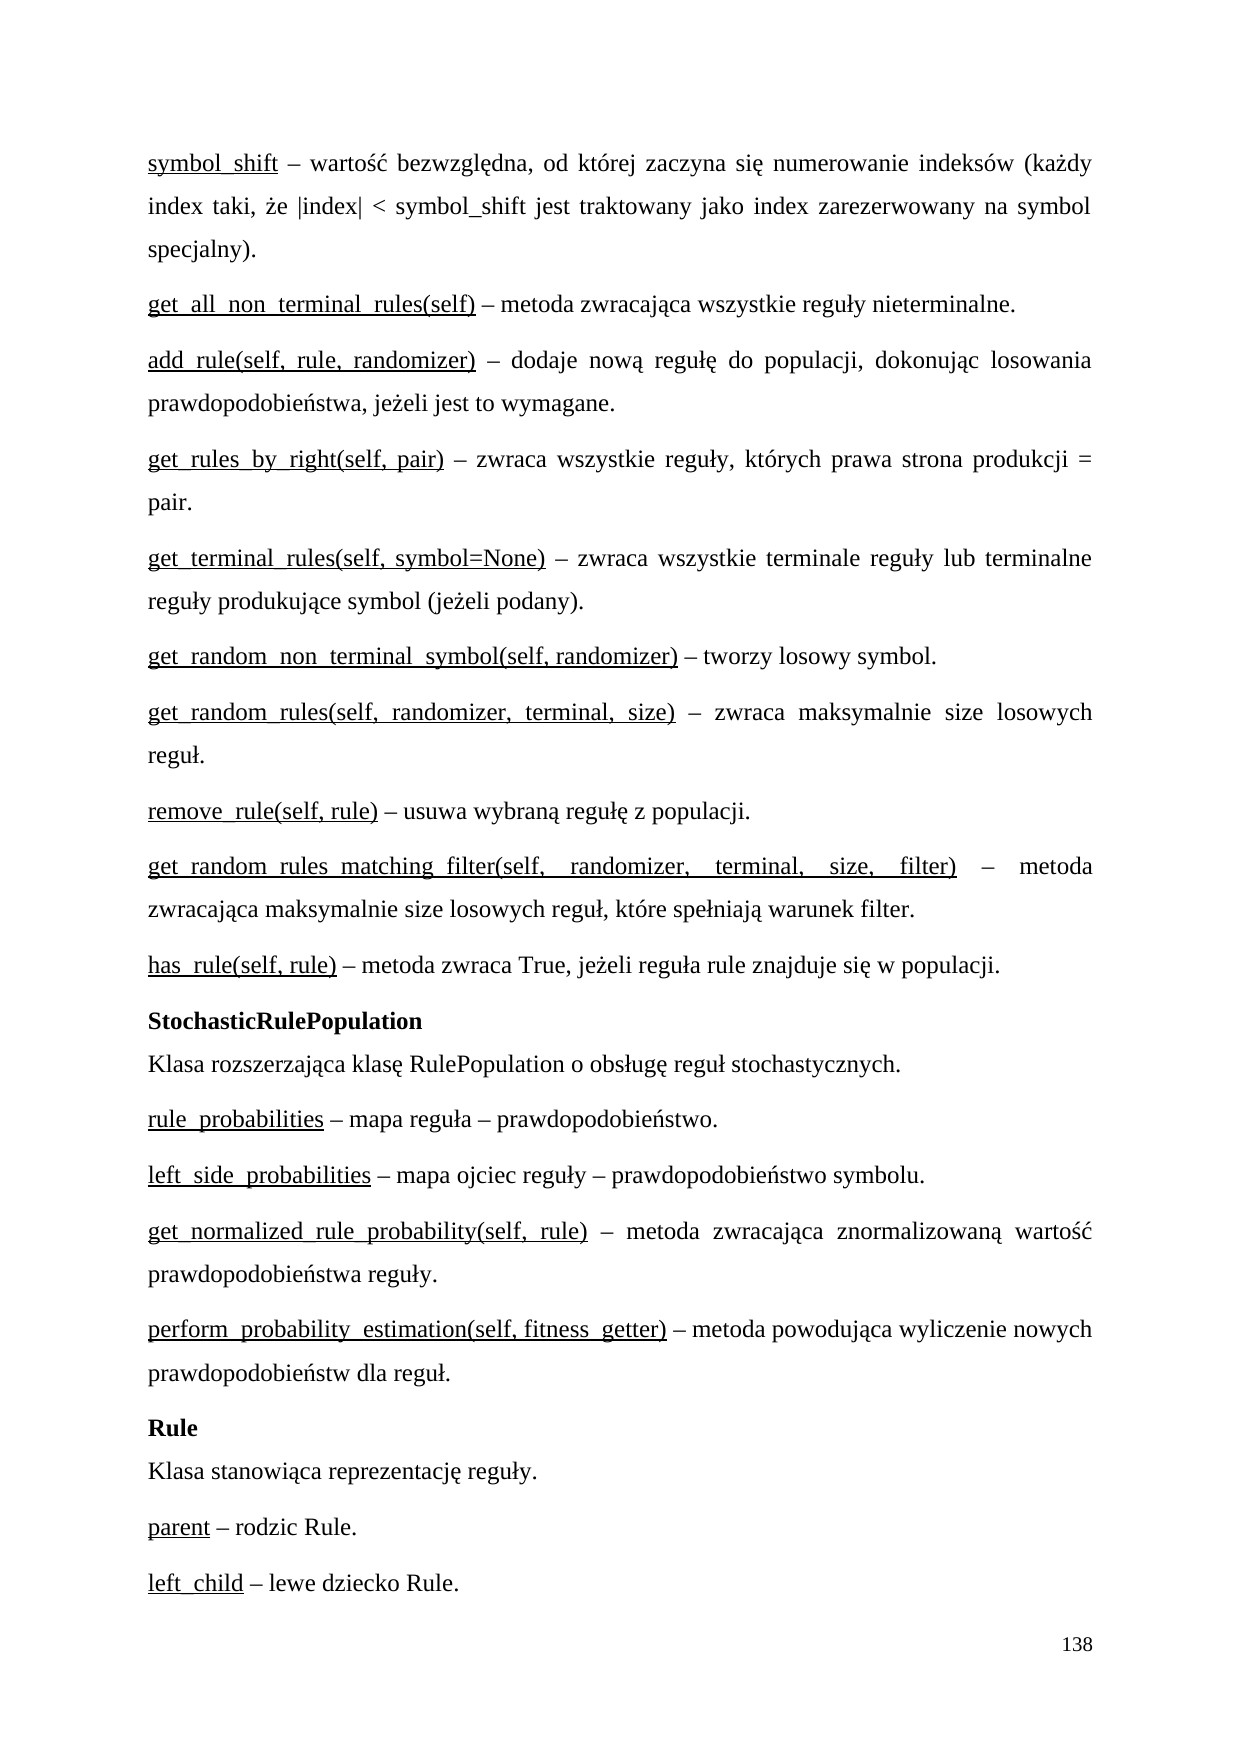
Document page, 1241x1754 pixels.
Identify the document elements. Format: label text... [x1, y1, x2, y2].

text get_normalized_rule_probability(self, rule) – metoda zwracająca znormalizowaną wartość prawdopodobieństwa reguły. [148, 1216, 1093, 1288]
text StochasticRulePopulation [148, 1006, 1093, 1034]
text get_random_rules(self, randomizer, terminal, size) – zwraca maksymalnie size losowych reguł. [148, 697, 1093, 769]
text Klasa stanowiąca reprezentację reguły. [148, 1456, 1093, 1485]
text perform_probability_estimation(self, fitness_getter) – metoda powodująca wyliczenie nowych prawdopodobieństw dla reguł. [148, 1314, 1093, 1386]
text remove_rule(self, rule) – usuwa wybraną regułę z populacji. [148, 796, 1093, 824]
text get_rules_by_right(self, pair) – zwraca wszystkie reguły, których prawa strona produkcji = pair. [148, 444, 1093, 516]
text left_side_probabilities – mapa ojciec reguły – prawdopodobieństwo symbolu. [148, 1160, 1093, 1189]
text rule_probabilities – mapa reguła – prawdopodobieństwo. [148, 1104, 1093, 1133]
text add_rule(self, rule, randomizer) – dodaje nową regułę do populacji, dokonując losowania prawdopodobieństwa, jeżeli jest to wymagane. [148, 345, 1093, 417]
text Klasa rozszerzająca klasę RulePopulation o obsługę reguł stochastycznych. [148, 1049, 1093, 1078]
text get_random_non_terminal_symbol(self, randomizer) – tworzy losowy symbol. [148, 641, 1093, 670]
text left_child – lewe dziecko Rule. [148, 1568, 1093, 1596]
text Rule [148, 1413, 1093, 1442]
text has_rule(self, rule) – metoda zwraca True, jeżeli reguła rule znajduje się w populacji. [148, 950, 1093, 979]
text get_terminal_rules(self, symbol=None) – zwraca wszystkie terminale reguły lub terminalne reguły produkujące symbol (jeżeli podany). [148, 543, 1093, 614]
text get_random_rules_matching_filter(self, randomizer, terminal, size, filter) – metoda zwracająca maksymalnie size losowych reguł, które spełniają warunek filter. [148, 851, 1093, 923]
text get_all_non_terminal_rules(self) – metoda zwracająca wszystkie reguły nieterminalne. [148, 289, 1093, 318]
text parent – rodzic Rule. [148, 1512, 1093, 1541]
text symbol_shift – wartość bezwzględna, od której zaczyna się numerowanie indeksów (każdy index taki, że |index| < symbol_shift jest traktowany jako index zarezerwowany na symbol specjalny). [148, 148, 1093, 263]
